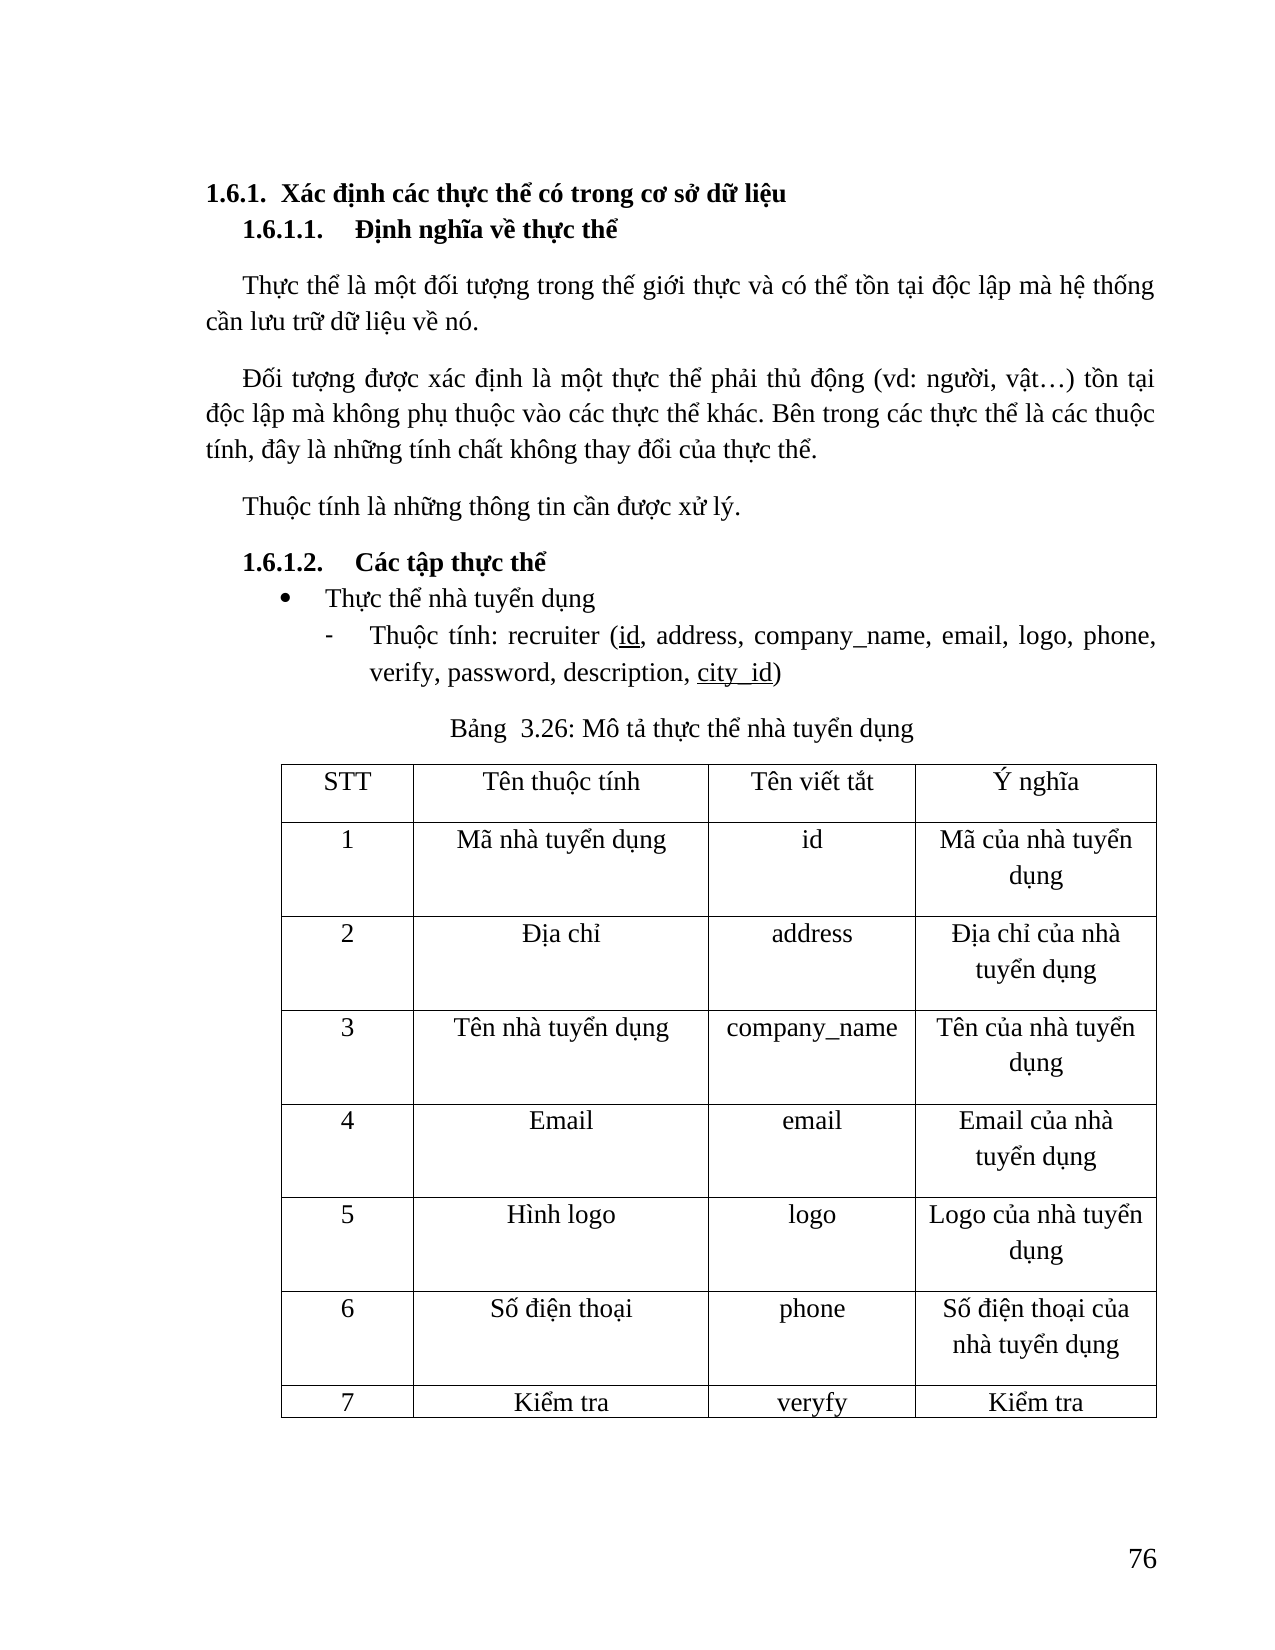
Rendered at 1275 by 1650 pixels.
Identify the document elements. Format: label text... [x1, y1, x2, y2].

table_cell veryfy [709, 1386, 915, 1417]
table_cell Mã nhà tuyển dụng [414, 823, 708, 916]
table_cell id [709, 823, 915, 916]
table_cell company_name [709, 1011, 915, 1103]
table_cell address [709, 917, 915, 1010]
text Thực thể là một đối tượng trong thế giới thực và có thể tồn tại độc lập mà hệ thống cần lưu trữ dữ liệu về nó. [206, 269, 1157, 336]
table_cell 6 [282, 1292, 413, 1385]
list Thực thể nhà tuyển dụng [281, 582, 1157, 613]
list Thuộc tính: recruiter (id, address, company_name, email, logo, phone, verify, password, description, city_id) [325, 618, 1157, 687]
table_cell Hình logo [414, 1198, 708, 1291]
table_cell Logo của nhà tuyển dụng [916, 1198, 1156, 1291]
text Đối tượng được xác định là một thực thể phải thủ động (vd: người, vật…) tồn tại độc lập mà không phụ thuộc vào các thực thể khác. Bên trong các thực thể là các thuộc tính, đây là những tính chất không thay đổi của thực thể. [206, 362, 1157, 464]
table_cell Email của nhà tuyển dụng [916, 1105, 1156, 1197]
table_cell Mã của nhà tuyển dụng [916, 823, 1156, 916]
table_header Tên thuộc tính [414, 765, 708, 822]
table_cell 4 [282, 1105, 413, 1197]
table_cell phone [709, 1292, 915, 1385]
text Thuộc tính là những thông tin cần được xử lý. [206, 490, 1157, 521]
list Các tập thực thể [242, 546, 1157, 577]
table_cell Số điện thoại [414, 1292, 708, 1385]
table_cell 5 [282, 1198, 413, 1291]
table_cell 2 [282, 917, 413, 1010]
table_cell Địa chỉ của nhà tuyển dụng [916, 917, 1156, 1010]
table_cell Tên của nhà tuyển dụng [916, 1011, 1156, 1103]
table_cell Số điện thoại của nhà tuyển dụng [916, 1292, 1156, 1385]
table_header Ý nghĩa [916, 765, 1156, 822]
table_cell Địa chỉ [414, 917, 708, 1010]
table_cell Kiểm tra [414, 1386, 708, 1417]
text Bảng .: Mô tả thực thể nhà tuyển dụng [207, 712, 1157, 743]
table_cell logo [709, 1198, 915, 1291]
table_cell 3 [282, 1011, 413, 1103]
table_cell 1 [282, 823, 413, 916]
table_header STT [282, 765, 413, 822]
table_cell 7 [282, 1386, 413, 1417]
table_header Tên viết tắt [709, 765, 915, 822]
list Định nghĩa về thực thể [242, 213, 1157, 244]
subtitle Xác định các thực thể có trong cơ sở dữ liệu [206, 177, 1157, 208]
table_cell email [709, 1105, 915, 1197]
table_cell Tên nhà tuyển dụng [414, 1011, 708, 1103]
table_cell Email [414, 1105, 708, 1197]
table_cell Kiểm tra [916, 1386, 1156, 1417]
